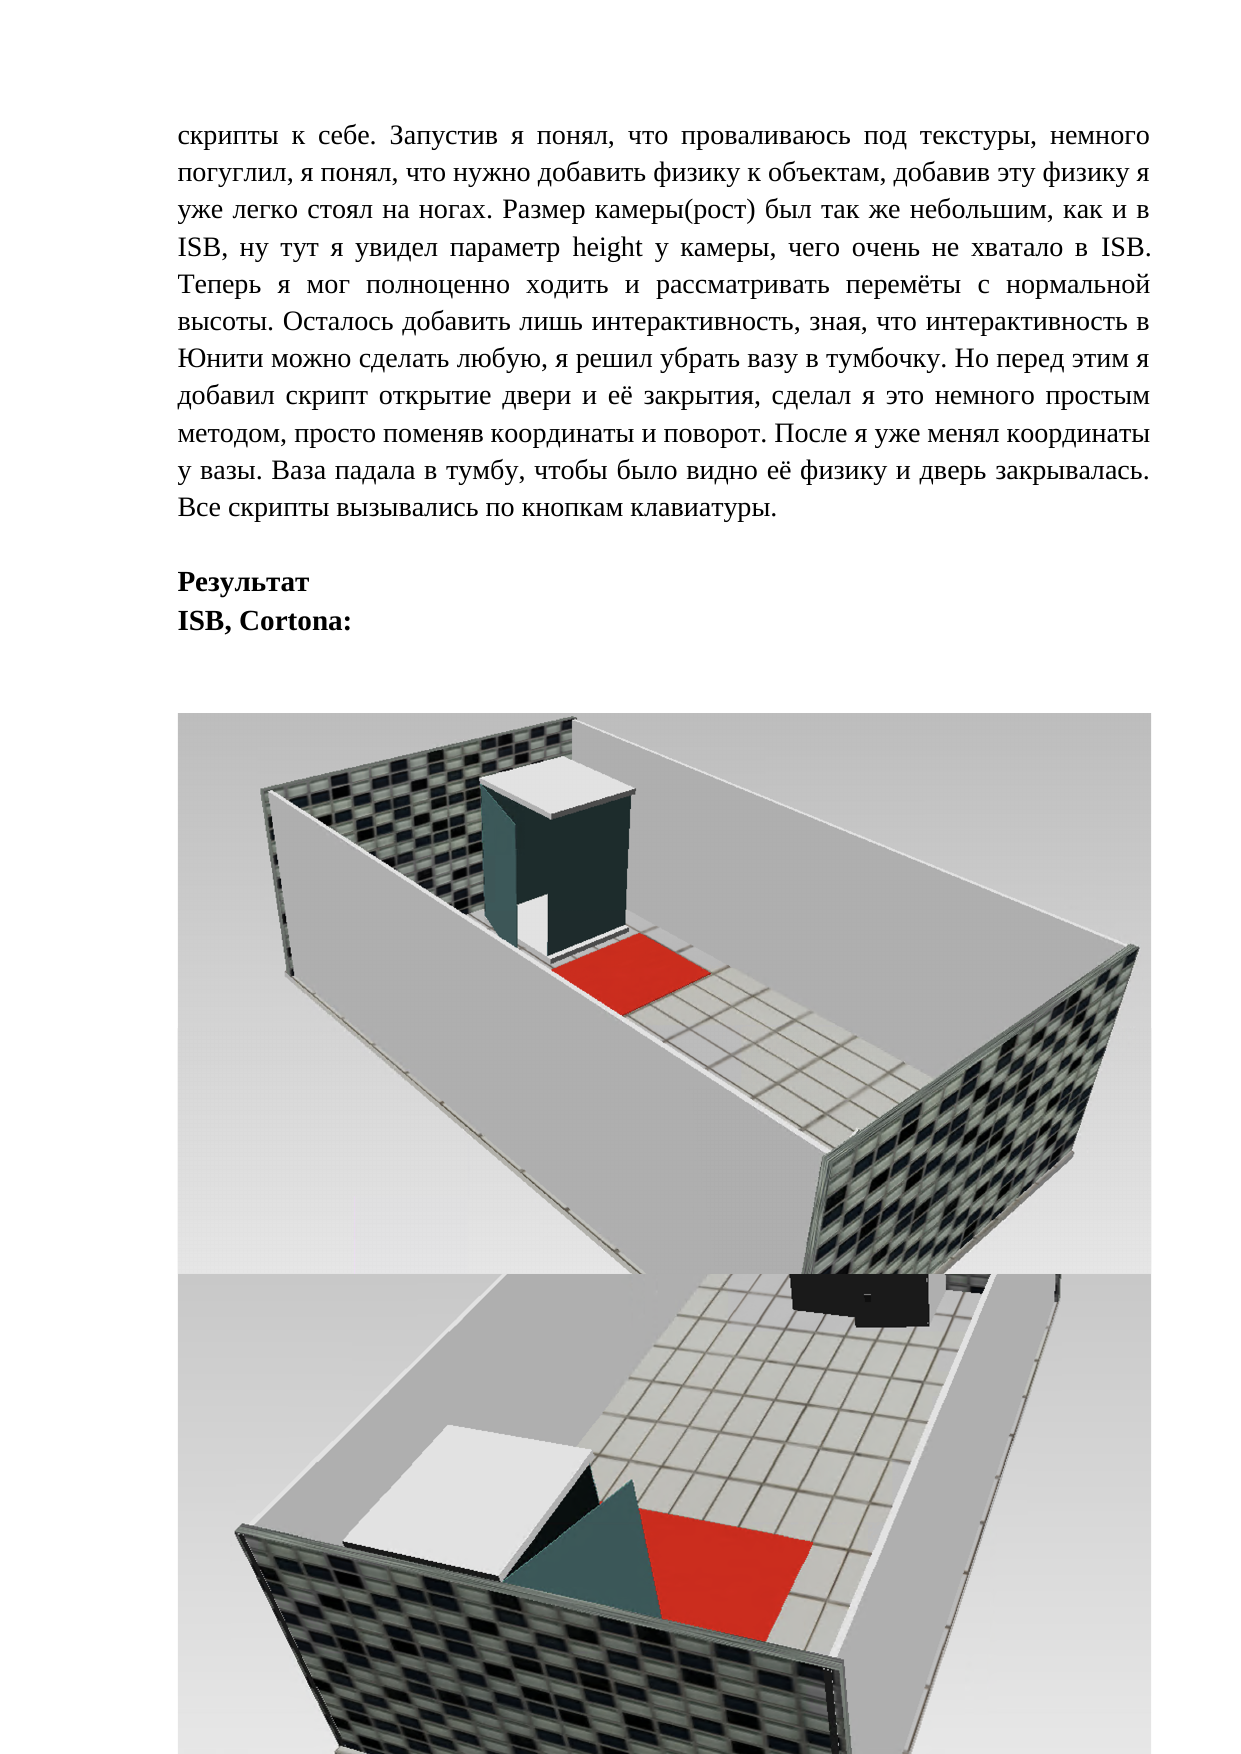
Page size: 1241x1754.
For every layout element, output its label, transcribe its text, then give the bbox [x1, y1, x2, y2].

text ISB, Cortona: [177, 603, 1152, 636]
text Результат [177, 564, 1152, 598]
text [177, 118, 1152, 522]
picture [177, 713, 1152, 1754]
